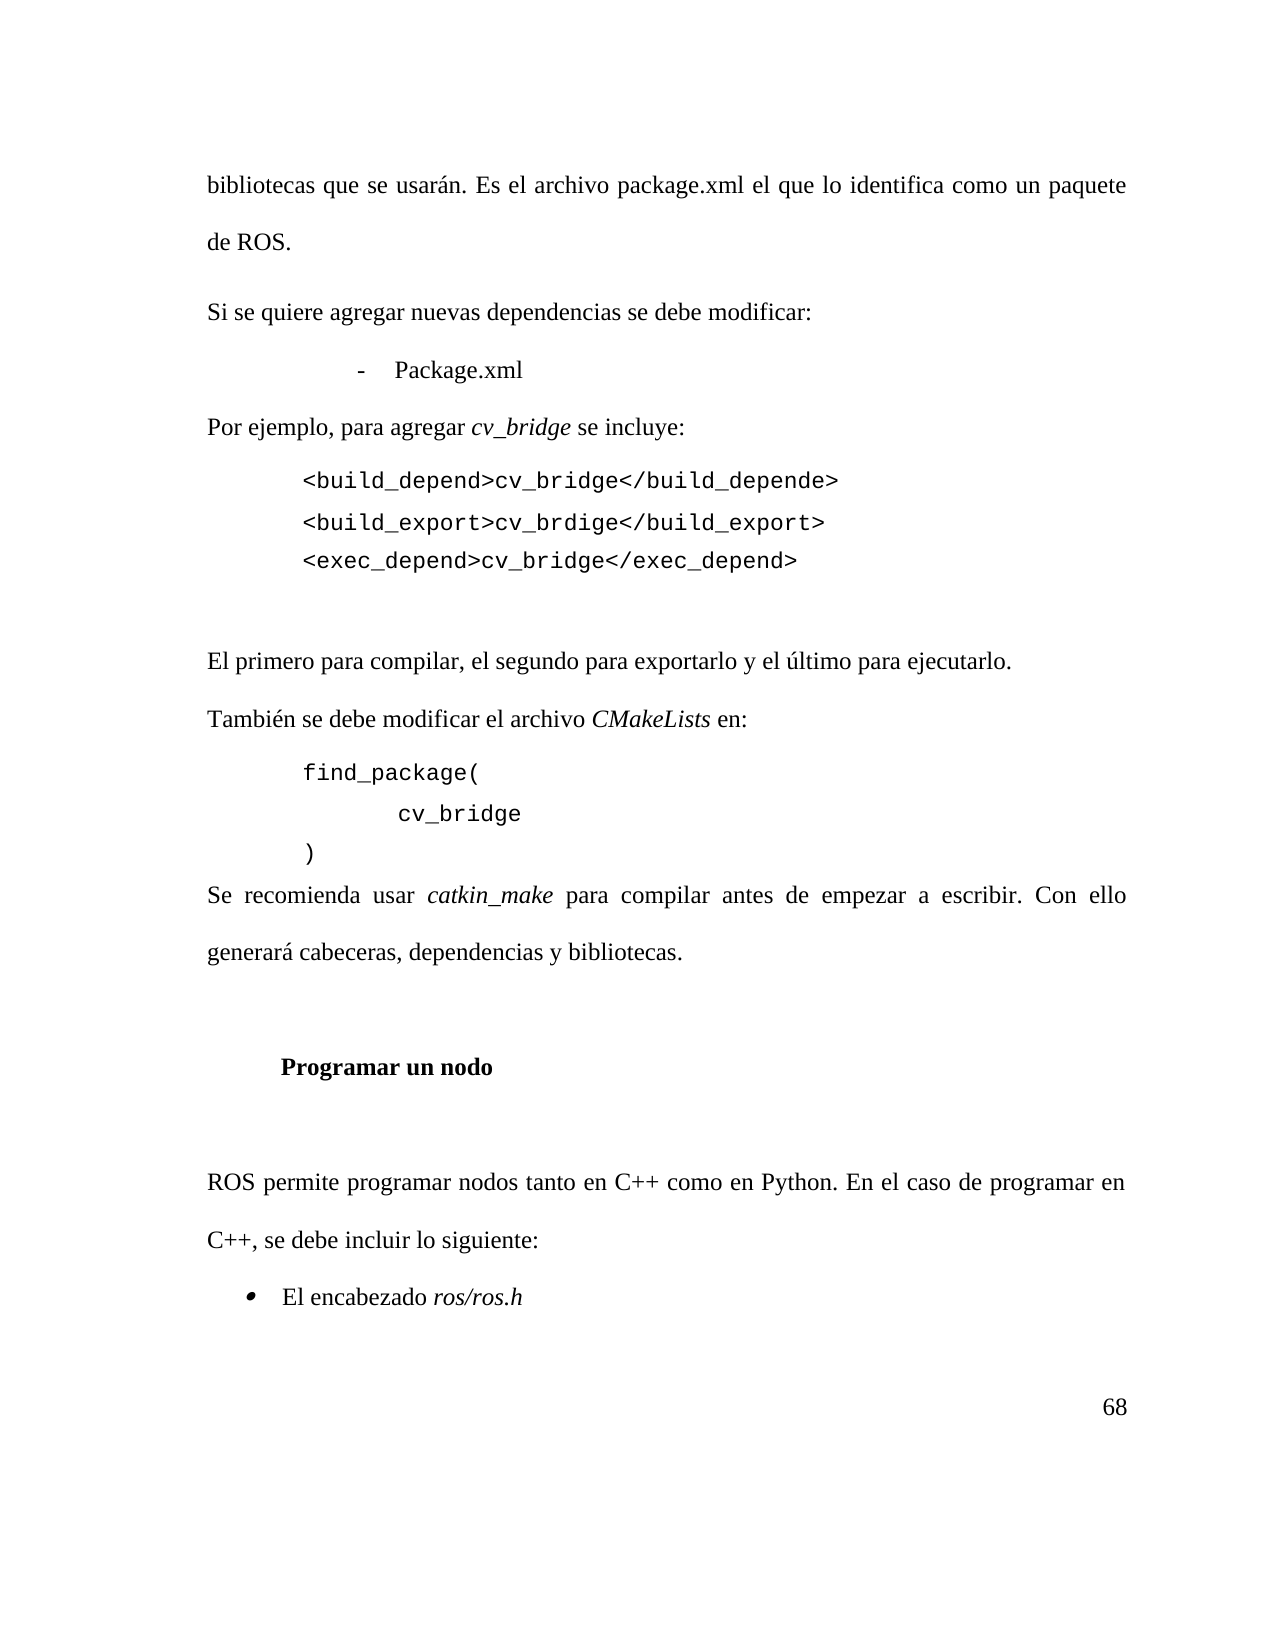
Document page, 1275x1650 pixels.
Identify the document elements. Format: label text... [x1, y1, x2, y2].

text find_package( [207, 761, 1127, 787]
text Se recomienda usar catkin_make para compilar antes de empezar a escribir. Con ello generará cabeceras, dependencias y bibliotecas. [207, 880, 1127, 966]
text <build_depend>cv_bridge</build_depende> [207, 470, 1127, 496]
text <exec_depend>cv_bridge</exec_depend> [207, 550, 1127, 576]
text Si se quiere agregar nuevas dependencias se debe modificar: [207, 297, 1127, 326]
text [207, 170, 1127, 256]
text El primero para compilar, el segundo para exportarlo y el último para ejecutarlo. [207, 646, 1127, 675]
list Package.xml [357, 355, 1127, 384]
text ) [207, 841, 1127, 867]
text Programar un nodo [207, 1052, 1127, 1081]
text También se debe modificar el archivo CMakeLists en: [207, 704, 1127, 732]
text Por ejemplo, para agregar cv_bridge se incluye: [207, 412, 1127, 441]
list El encabezado ros/ros.h [244, 1282, 1127, 1311]
text cv_bridge [207, 802, 1127, 828]
text ROS permite programar nodos tanto en C++ como en Python. En el caso de programar en C++, se debe incluir lo siguiente: [207, 1167, 1127, 1254]
text <build_export>cv_brdige</build_export> [207, 511, 1127, 537]
